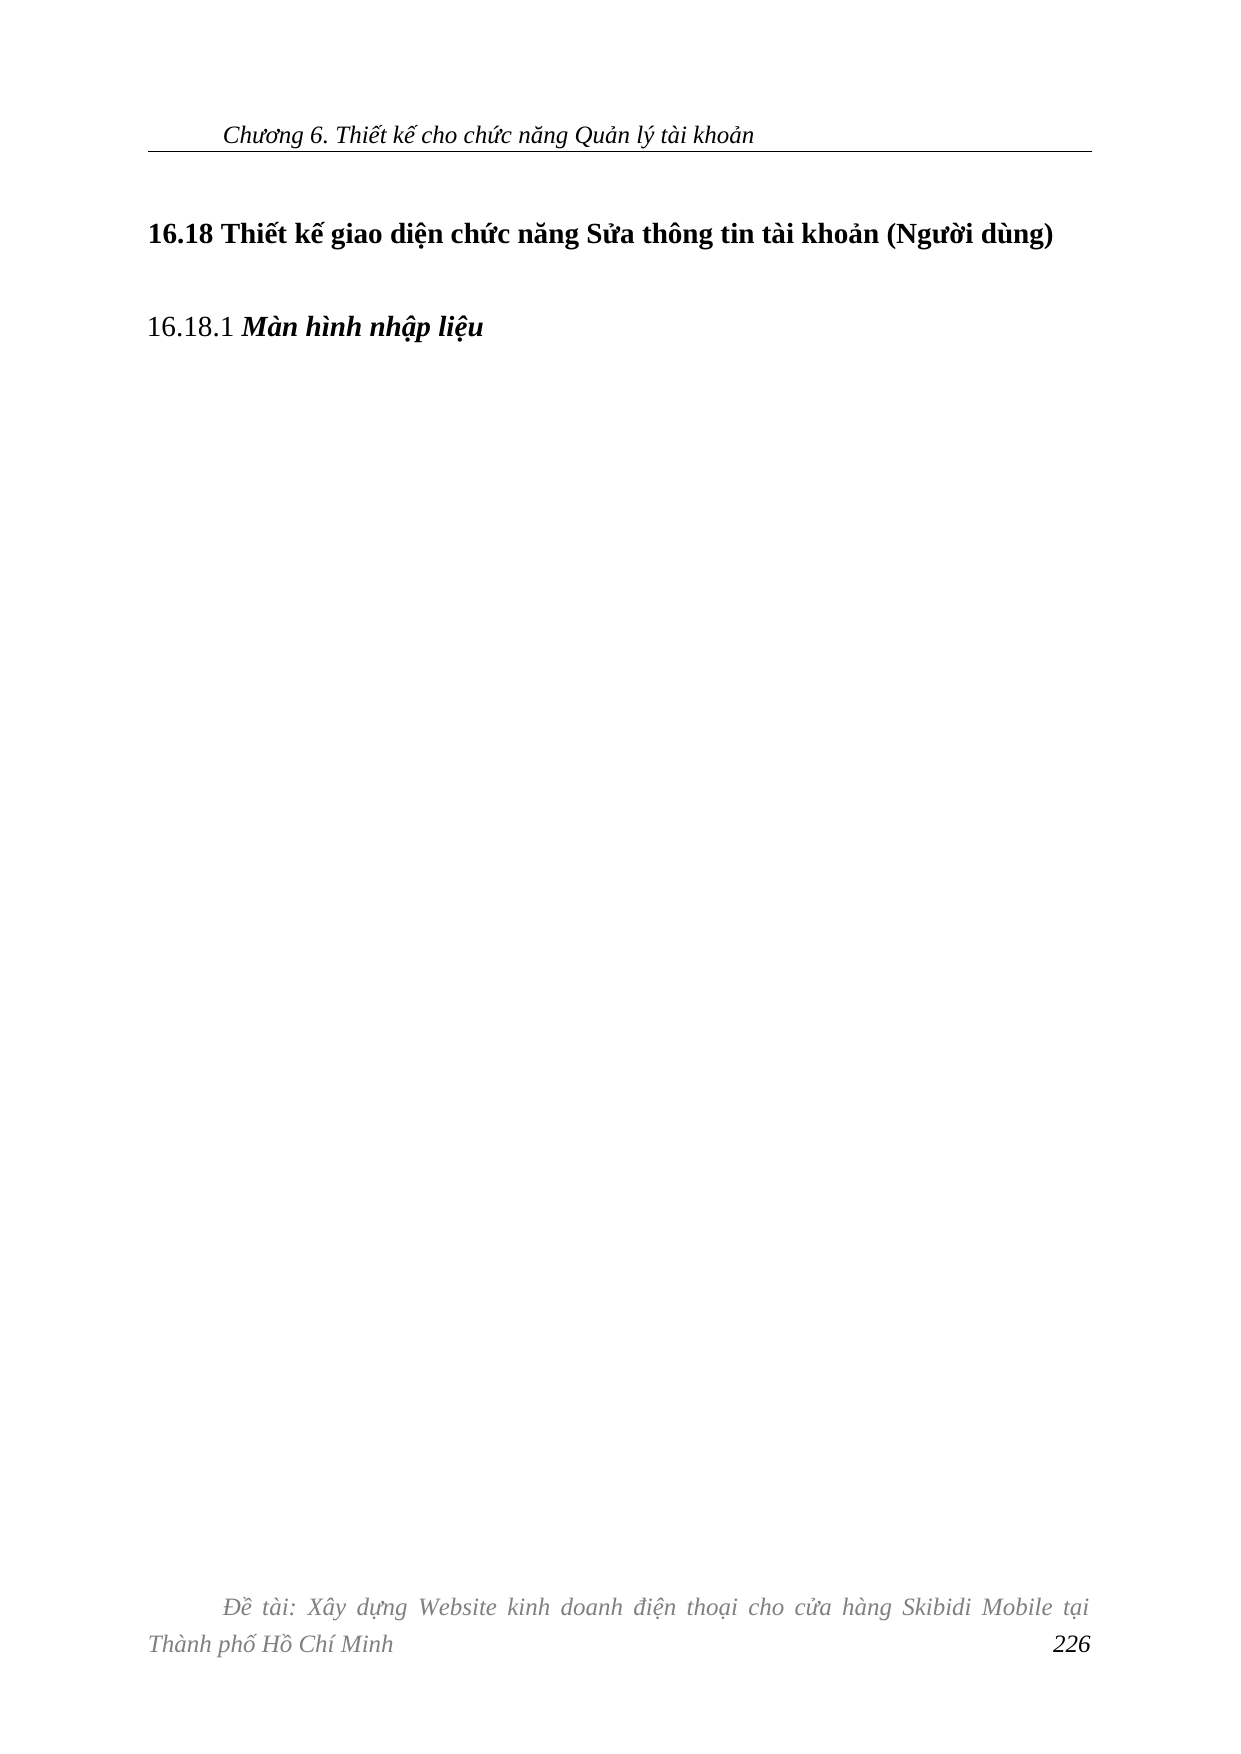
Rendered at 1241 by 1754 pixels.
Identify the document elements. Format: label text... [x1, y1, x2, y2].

subtitle Thiết kế giao diện chức năng Sửa thông tin tài khoản (Người dùng) [148, 207, 1092, 253]
subtitle Màn hình nhập liệu [147, 303, 1092, 344]
